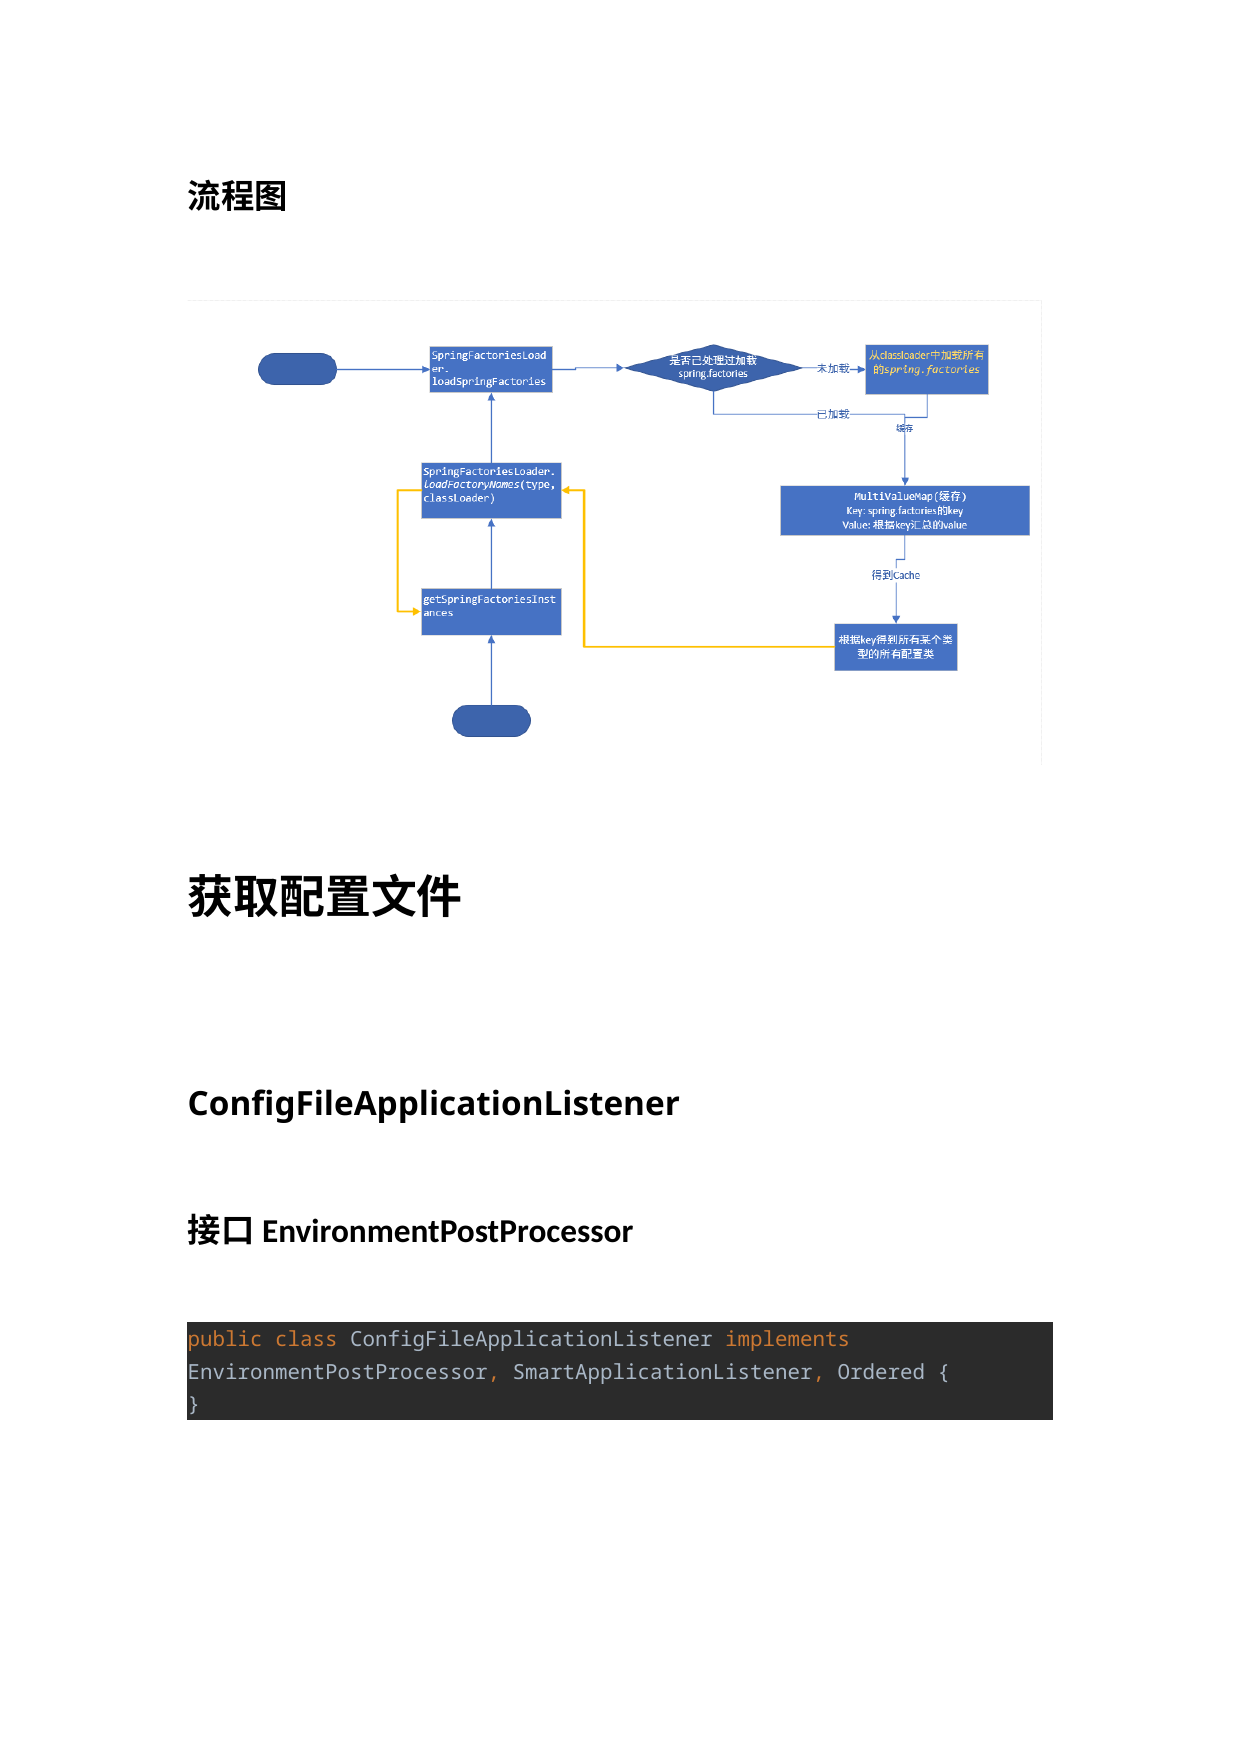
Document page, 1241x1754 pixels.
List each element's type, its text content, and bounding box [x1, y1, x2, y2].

subtitle 获取配置文件 [187, 844, 1053, 942]
subtitle ConfigFileApplicationListener [187, 1070, 1053, 1135]
text public class ConfigFileApplicationListener implements EnvironmentPostProcessor, SmartApplicationListener, Ordered { [187, 1322, 1053, 1387]
picture [187, 289, 1053, 765]
text } [187, 1387, 1053, 1420]
subtitle 接口 EnvironmentPostProcessor [187, 1195, 1053, 1260]
subtitle 流程图 [187, 162, 1053, 227]
